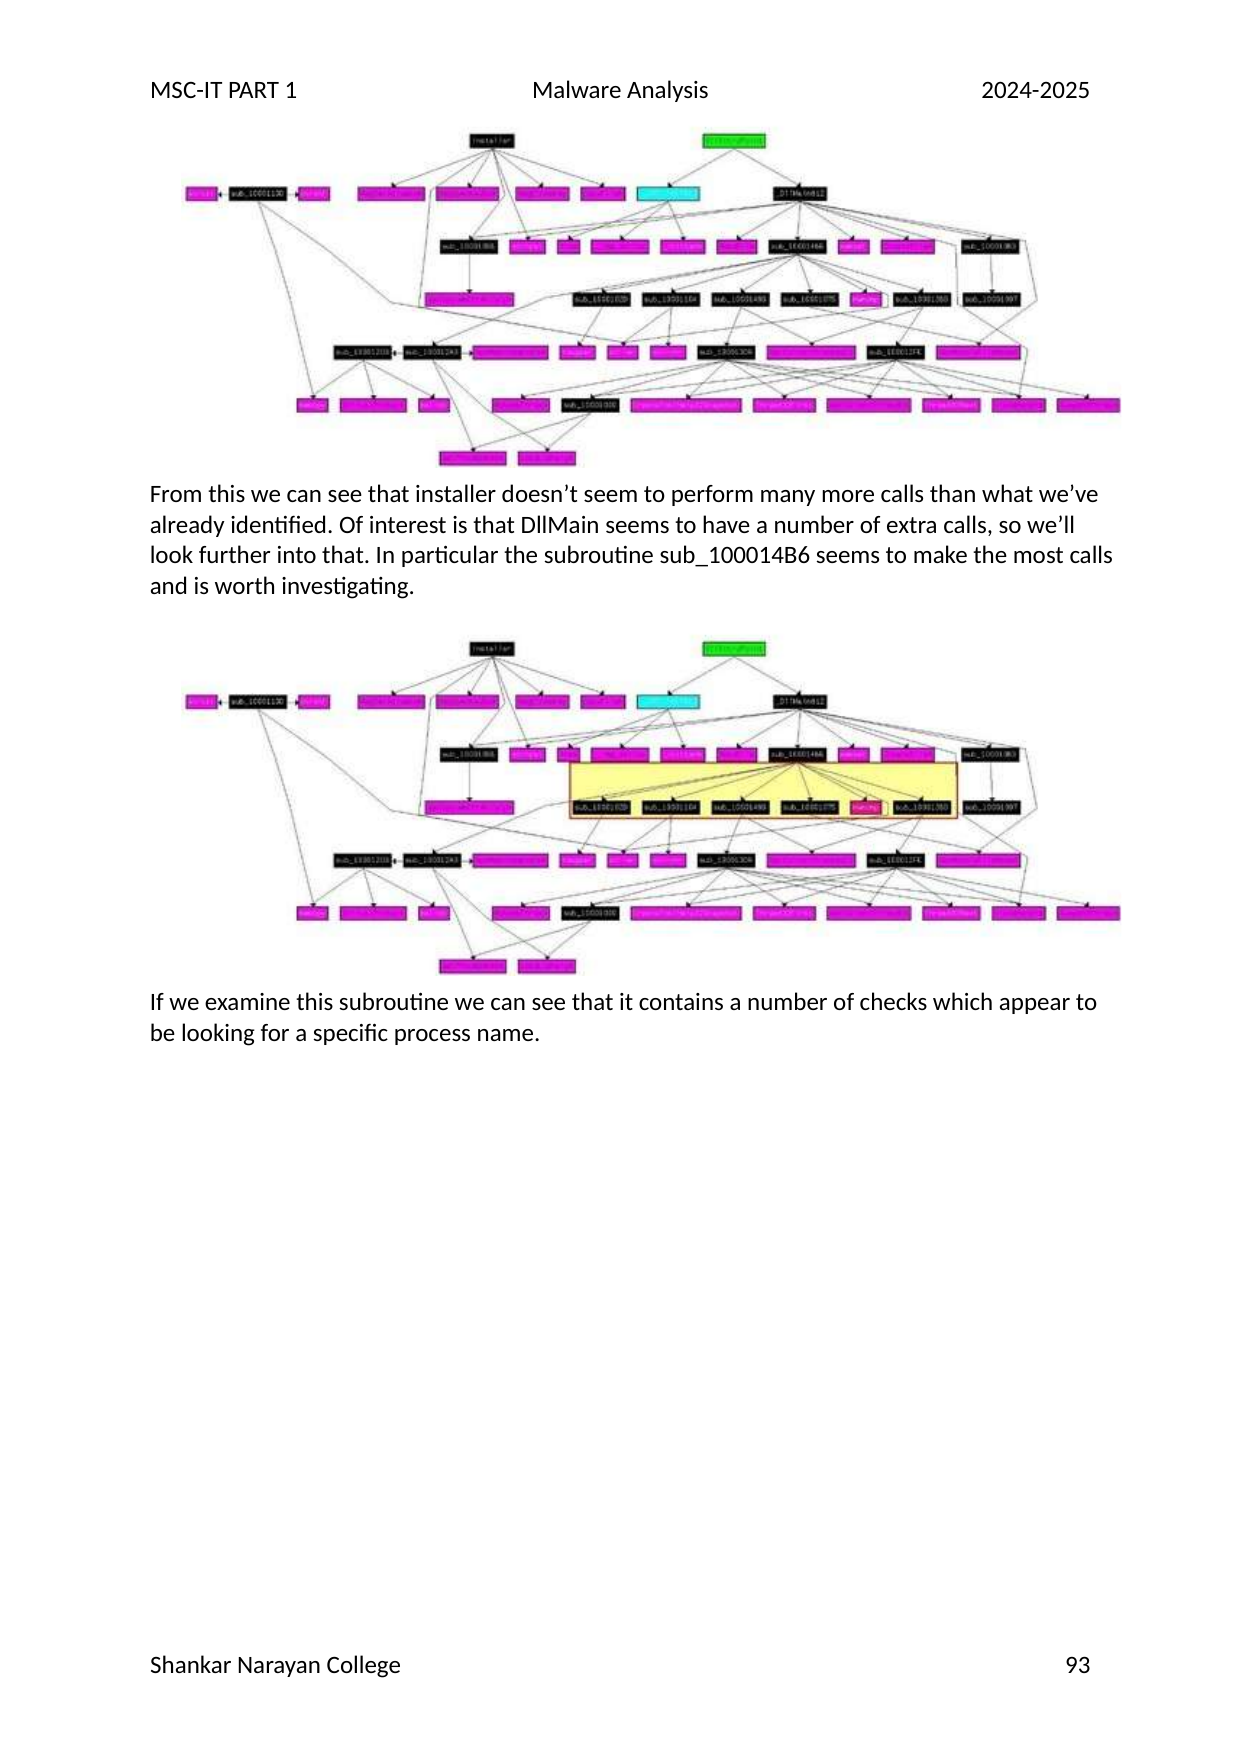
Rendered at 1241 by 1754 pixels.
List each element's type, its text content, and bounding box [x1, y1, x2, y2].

text If we examine this subroutine we can see that it contains a number of checks which appear to be looking for a specific process name. [149, 986, 1116, 1047]
text From this we can see that installer doesn’t seem to perform many more calls than what we’ve already identified. Of interest is that DllMain seems to have a number of extra calls, so we’ll look further into that. In particular the subroutine sub_100014B6 seems to make the most calls and is worth investigating. [149, 478, 1116, 600]
picture [181, 104, 1122, 468]
picture [181, 612, 1122, 976]
